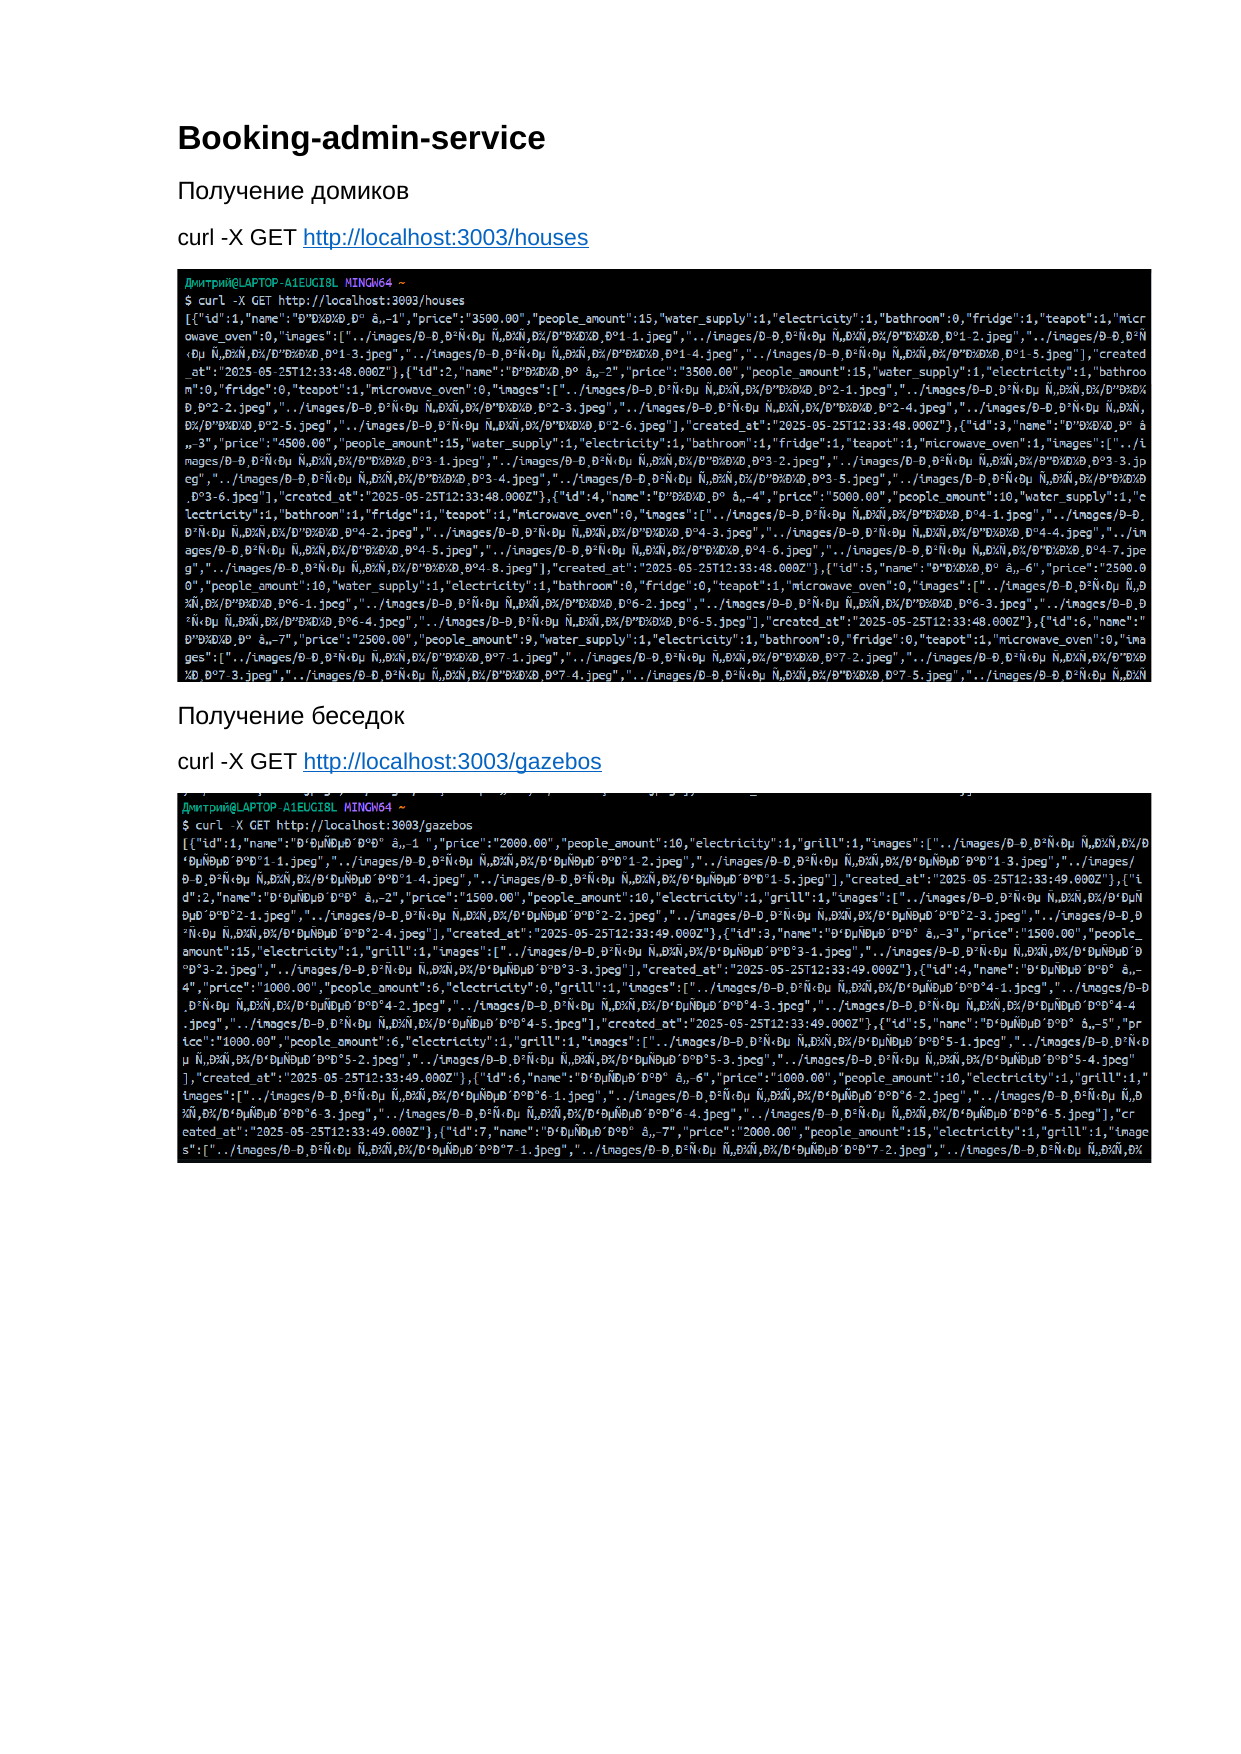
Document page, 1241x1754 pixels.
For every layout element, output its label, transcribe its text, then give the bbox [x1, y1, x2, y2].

text Получение беседок [177, 701, 1152, 729]
picture [177, 793, 1152, 1163]
text curl -X GET http://localhost:3003/gazebos [177, 748, 1152, 775]
text Получение домиков [177, 176, 1152, 205]
text Booking-admin-service [177, 118, 1152, 157]
picture [177, 269, 1152, 682]
text curl -X GET http://localhost:3003/houses [177, 224, 1152, 250]
